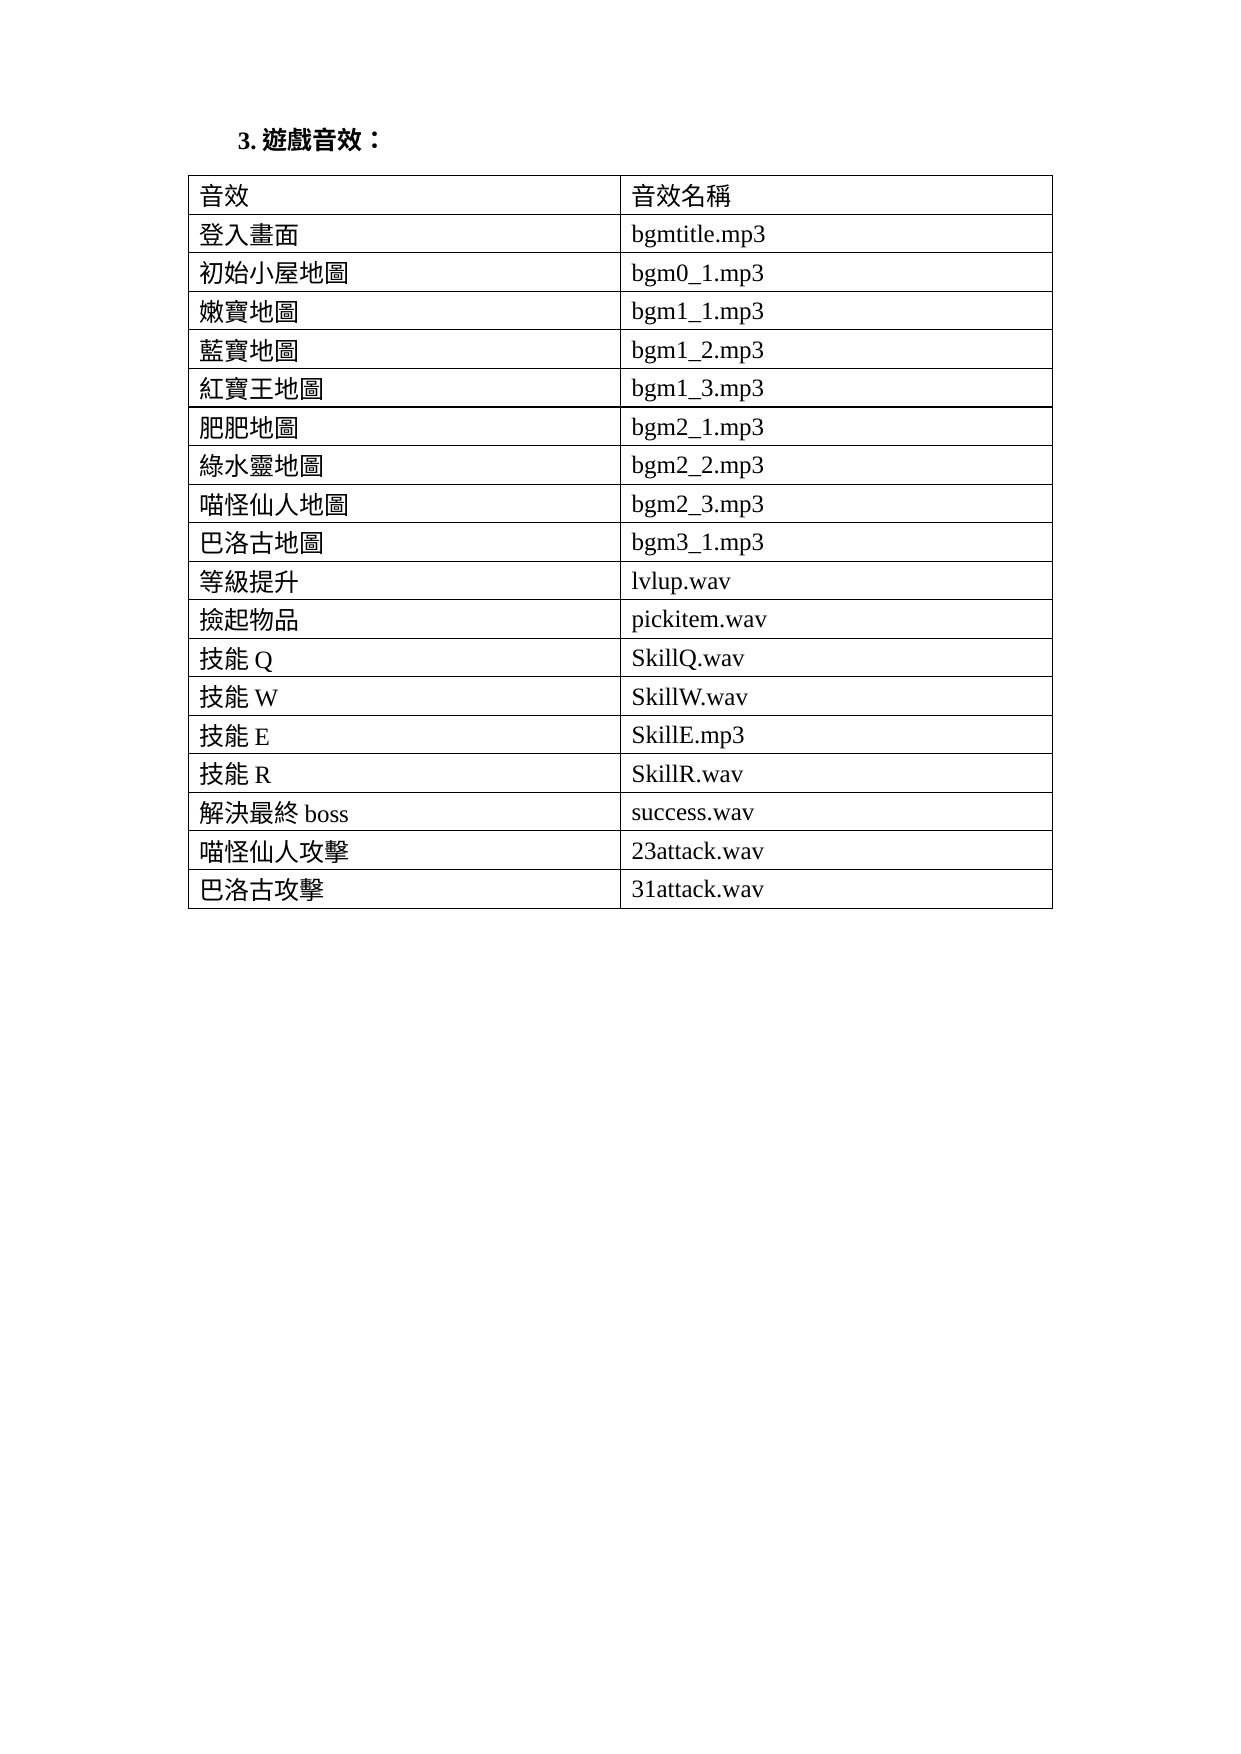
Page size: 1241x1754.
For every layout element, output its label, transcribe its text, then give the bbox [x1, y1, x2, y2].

table_cell 初始小屋地圖 [189, 253, 620, 291]
table_cell 喵怪仙人攻擊 [189, 831, 620, 869]
table_cell 技能Q [189, 639, 620, 676]
table_cell bgm1_1.mp3 [621, 292, 1052, 329]
table_cell bgm2_3.mp3 [621, 485, 1052, 522]
table_cell bgmtitle.mp3 [621, 215, 1052, 252]
text 3. 遊戲音效： [187, 119, 1053, 157]
table_cell bgm0_1.mp3 [621, 253, 1052, 291]
table_cell SkillW.wav [621, 677, 1052, 715]
table_cell 巴洛古攻擊 [189, 870, 620, 907]
table_cell bgm1_3.mp3 [621, 369, 1052, 406]
table_header 音效名稱 [621, 176, 1052, 214]
table_cell 撿起物品 [189, 600, 620, 638]
table_cell 31attack.wav [621, 870, 1052, 907]
table_cell bgm2_1.mp3 [621, 408, 1052, 445]
table_cell 技能R [189, 754, 620, 792]
table_cell 登入畫面 [189, 215, 620, 252]
table_cell 23attack.wav [621, 831, 1052, 869]
table_cell success.wav [621, 793, 1052, 830]
table_cell bgm3_1.mp3 [621, 523, 1052, 561]
table_cell pickitem.wav [621, 600, 1052, 638]
table_cell lvlup.wav [621, 562, 1052, 599]
table_cell bgm2_2.mp3 [621, 446, 1052, 483]
table_cell 紅寶王地圖 [189, 369, 620, 406]
table_cell 綠水靈地圖 [189, 446, 620, 483]
table_cell 等級提升 [189, 562, 620, 599]
table_cell 巴洛古地圖 [189, 523, 620, 561]
table_cell 喵怪仙人地圖 [189, 485, 620, 522]
table_cell SkillE.mp3 [621, 716, 1052, 753]
table_cell 藍寶地圖 [189, 330, 620, 368]
table_header 音效 [189, 176, 620, 214]
table_cell 技能W [189, 677, 620, 715]
table_cell 技能E [189, 716, 620, 753]
table_cell bgm1_2.mp3 [621, 330, 1052, 368]
table_cell 嫩寶地圖 [189, 292, 620, 329]
table_cell 解決最終boss [189, 793, 620, 830]
table_cell 肥肥地圖 [189, 408, 620, 445]
table_cell SkillR.wav [621, 754, 1052, 792]
table_cell SkillQ.wav [621, 639, 1052, 676]
